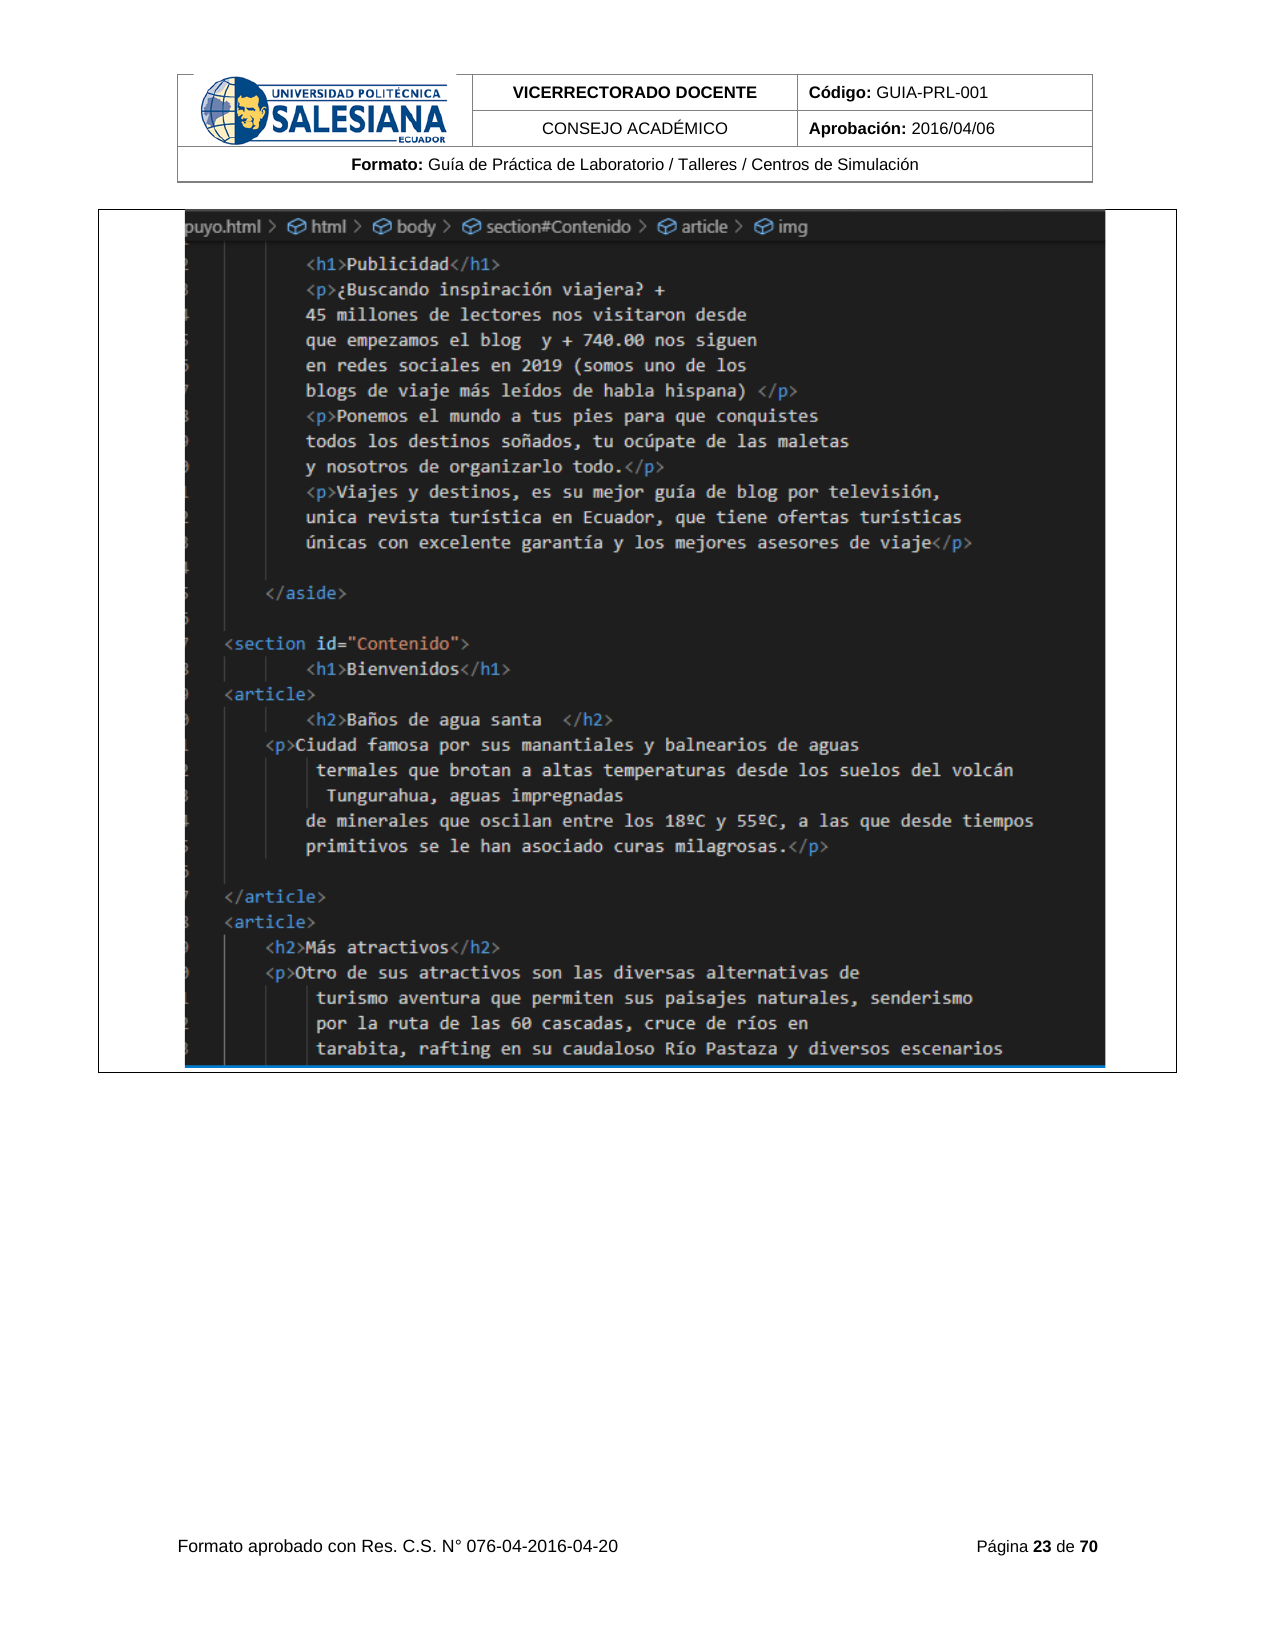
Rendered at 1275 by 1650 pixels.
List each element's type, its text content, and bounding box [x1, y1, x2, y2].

table_cell La evidencia del correcto diseño de las páginas HTML usando CSS. Para lo cuál, se puede generar fotografías instantáneas (pantallazos). Index.html Cajas.html Puyo.html Quito.html Galapagos.html Nariz.html Correo.html Margen.css Estilos.css Estiloscorreo.css Doscolumnas.css Doscolumnestilos.css [99, 210, 1176, 1072]
picture [193, 74, 457, 146]
